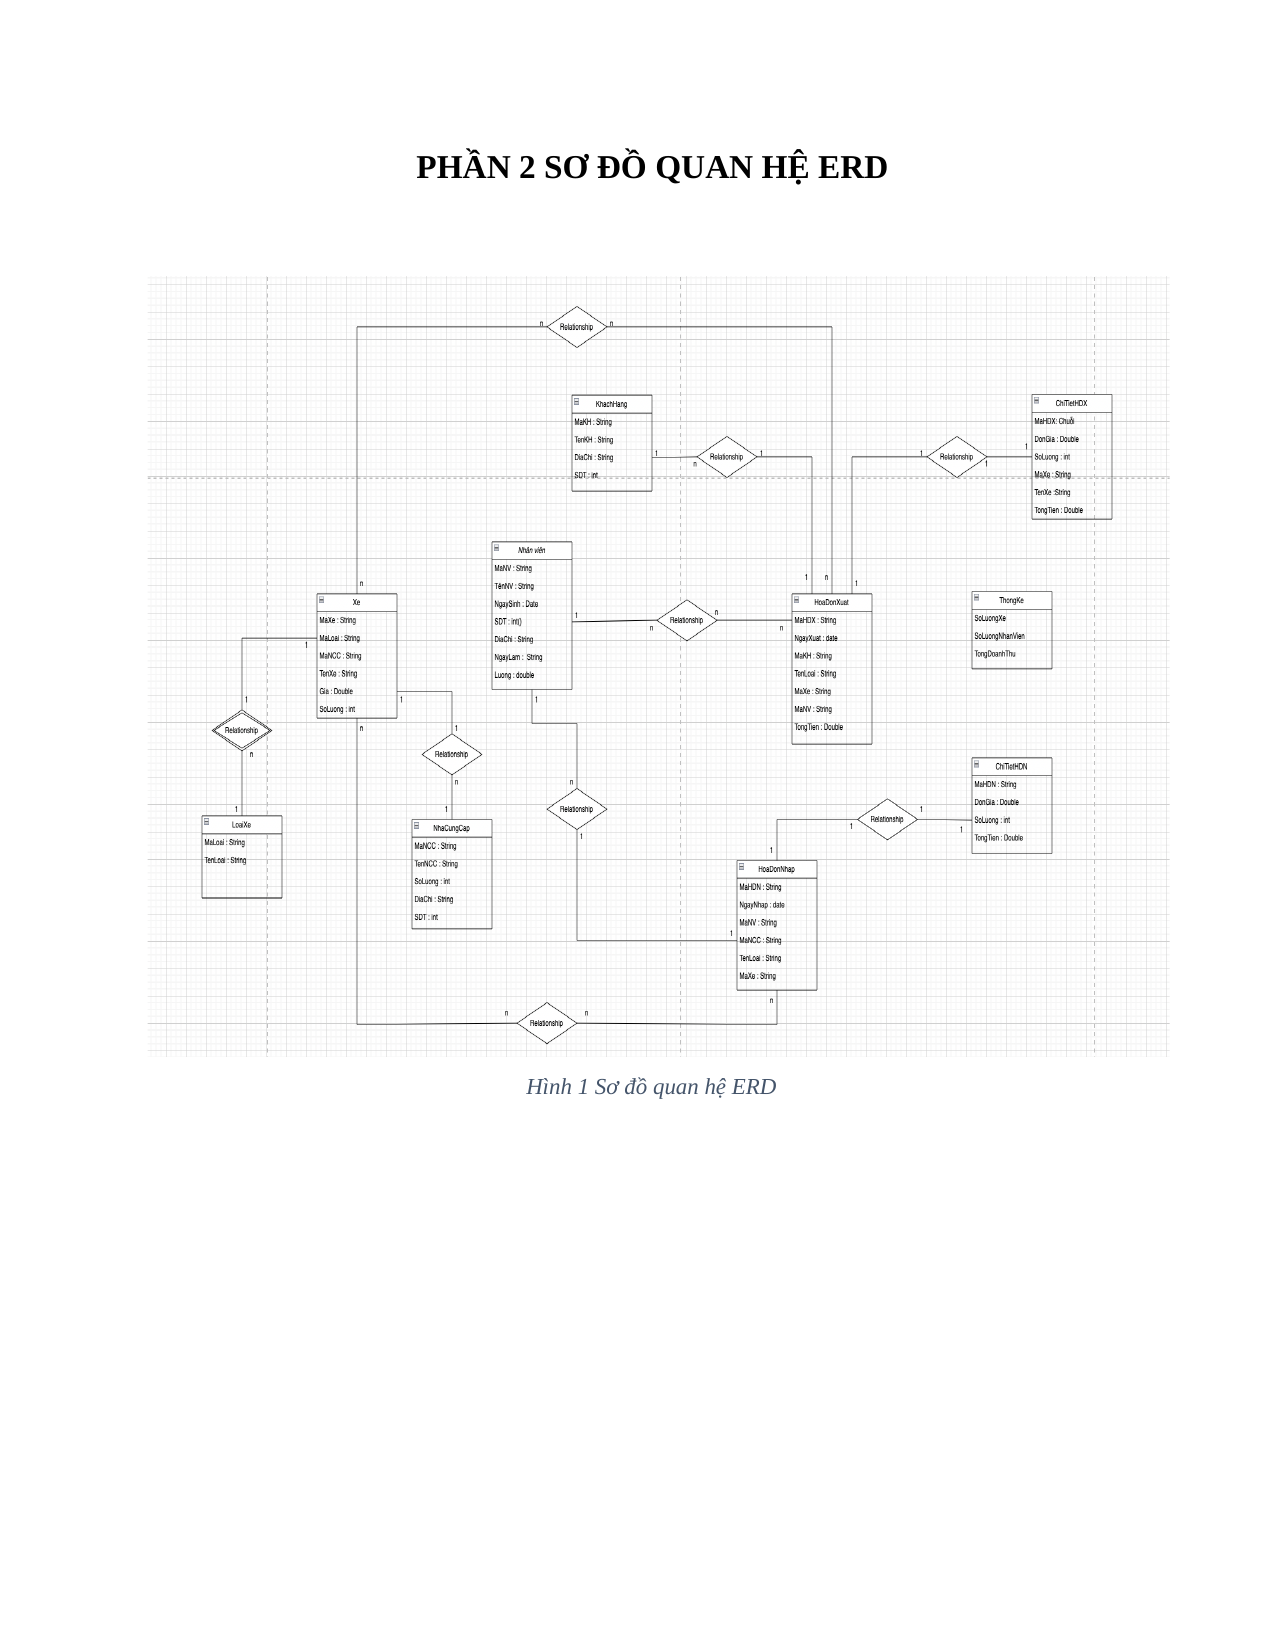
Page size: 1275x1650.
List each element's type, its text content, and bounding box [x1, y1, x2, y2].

picture [147, 276, 1170, 1057]
text Hình 1 Sơ đồ quan hệ ERD [148, 1073, 1157, 1099]
text PHẦN 2 SƠ ĐỒ QUAN HỆ ERD [148, 148, 1157, 186]
